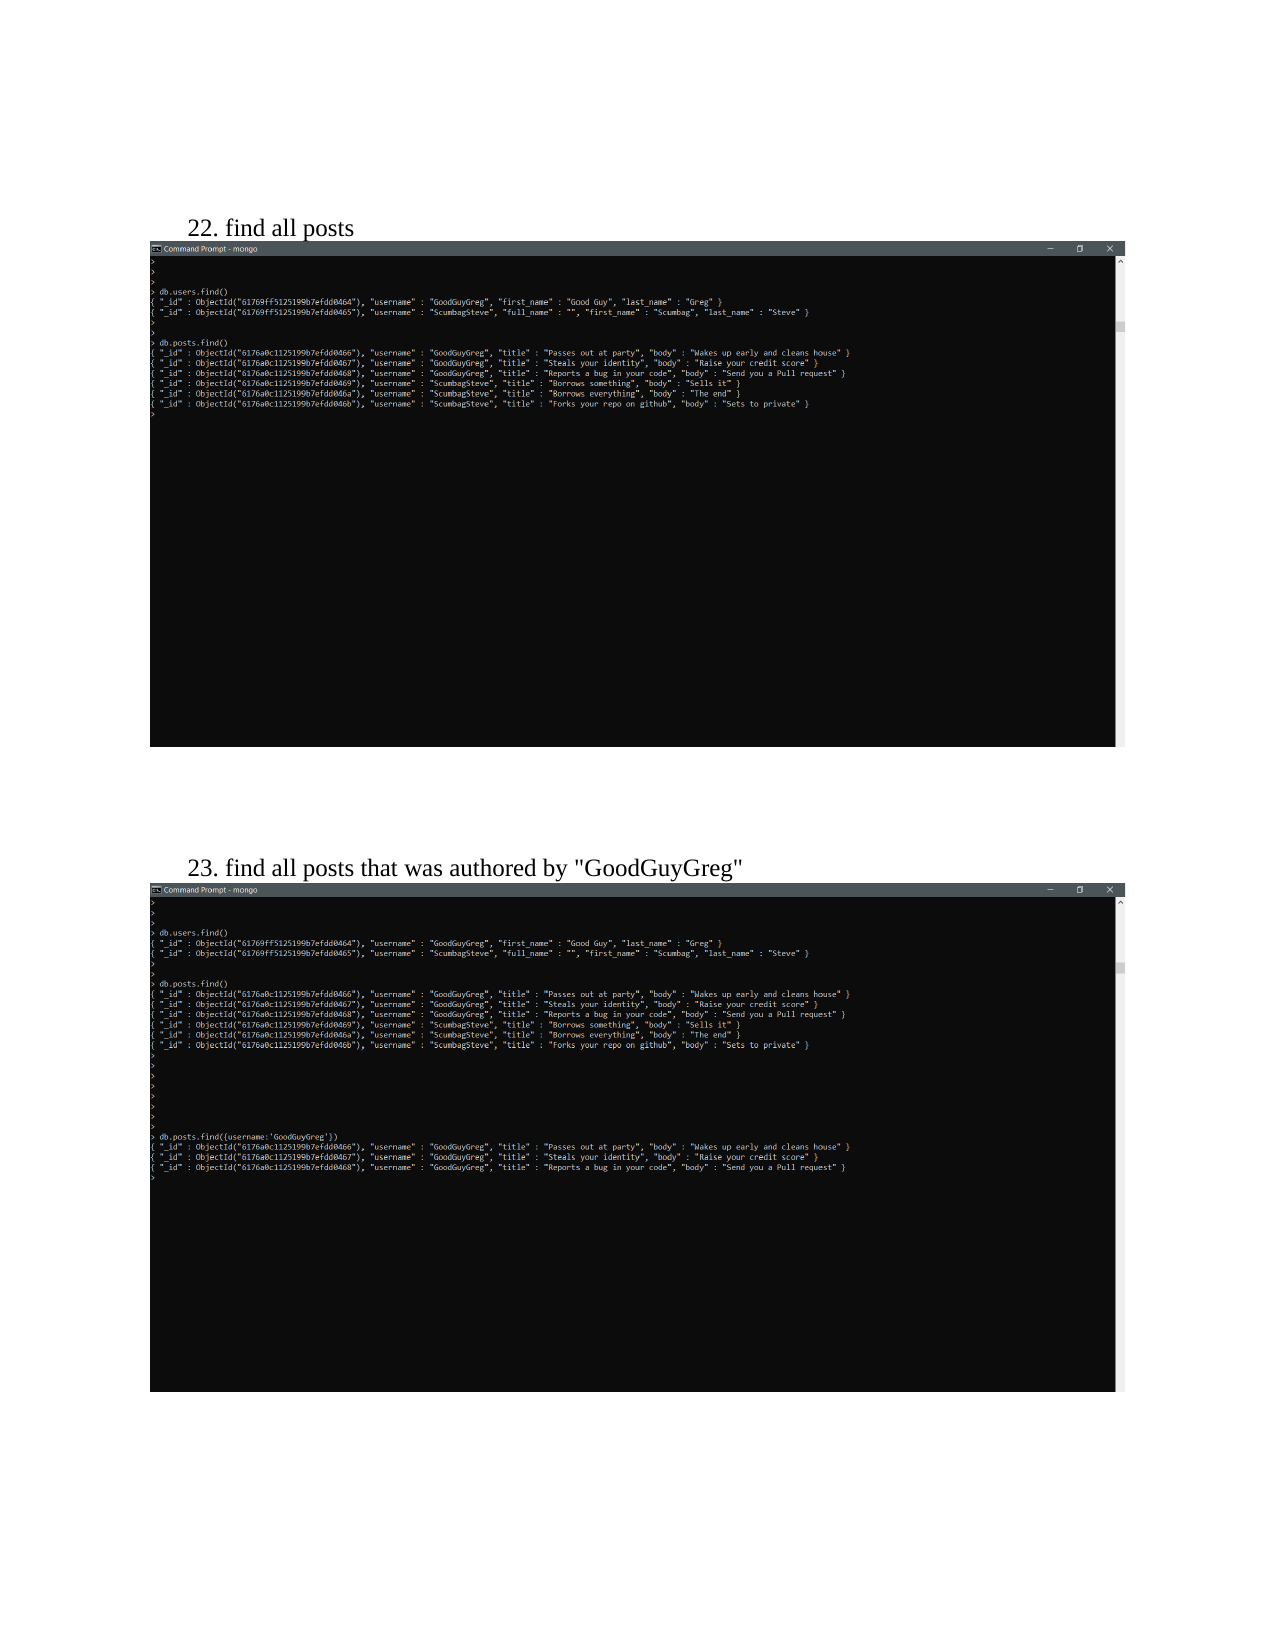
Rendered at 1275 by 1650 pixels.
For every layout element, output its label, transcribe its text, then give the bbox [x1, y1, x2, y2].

list find all posts that was authored by "GoodGuyGreg" [187, 853, 1125, 882]
picture [150, 241, 1125, 747]
list find all posts [187, 213, 1125, 242]
picture [150, 883, 1125, 1392]
